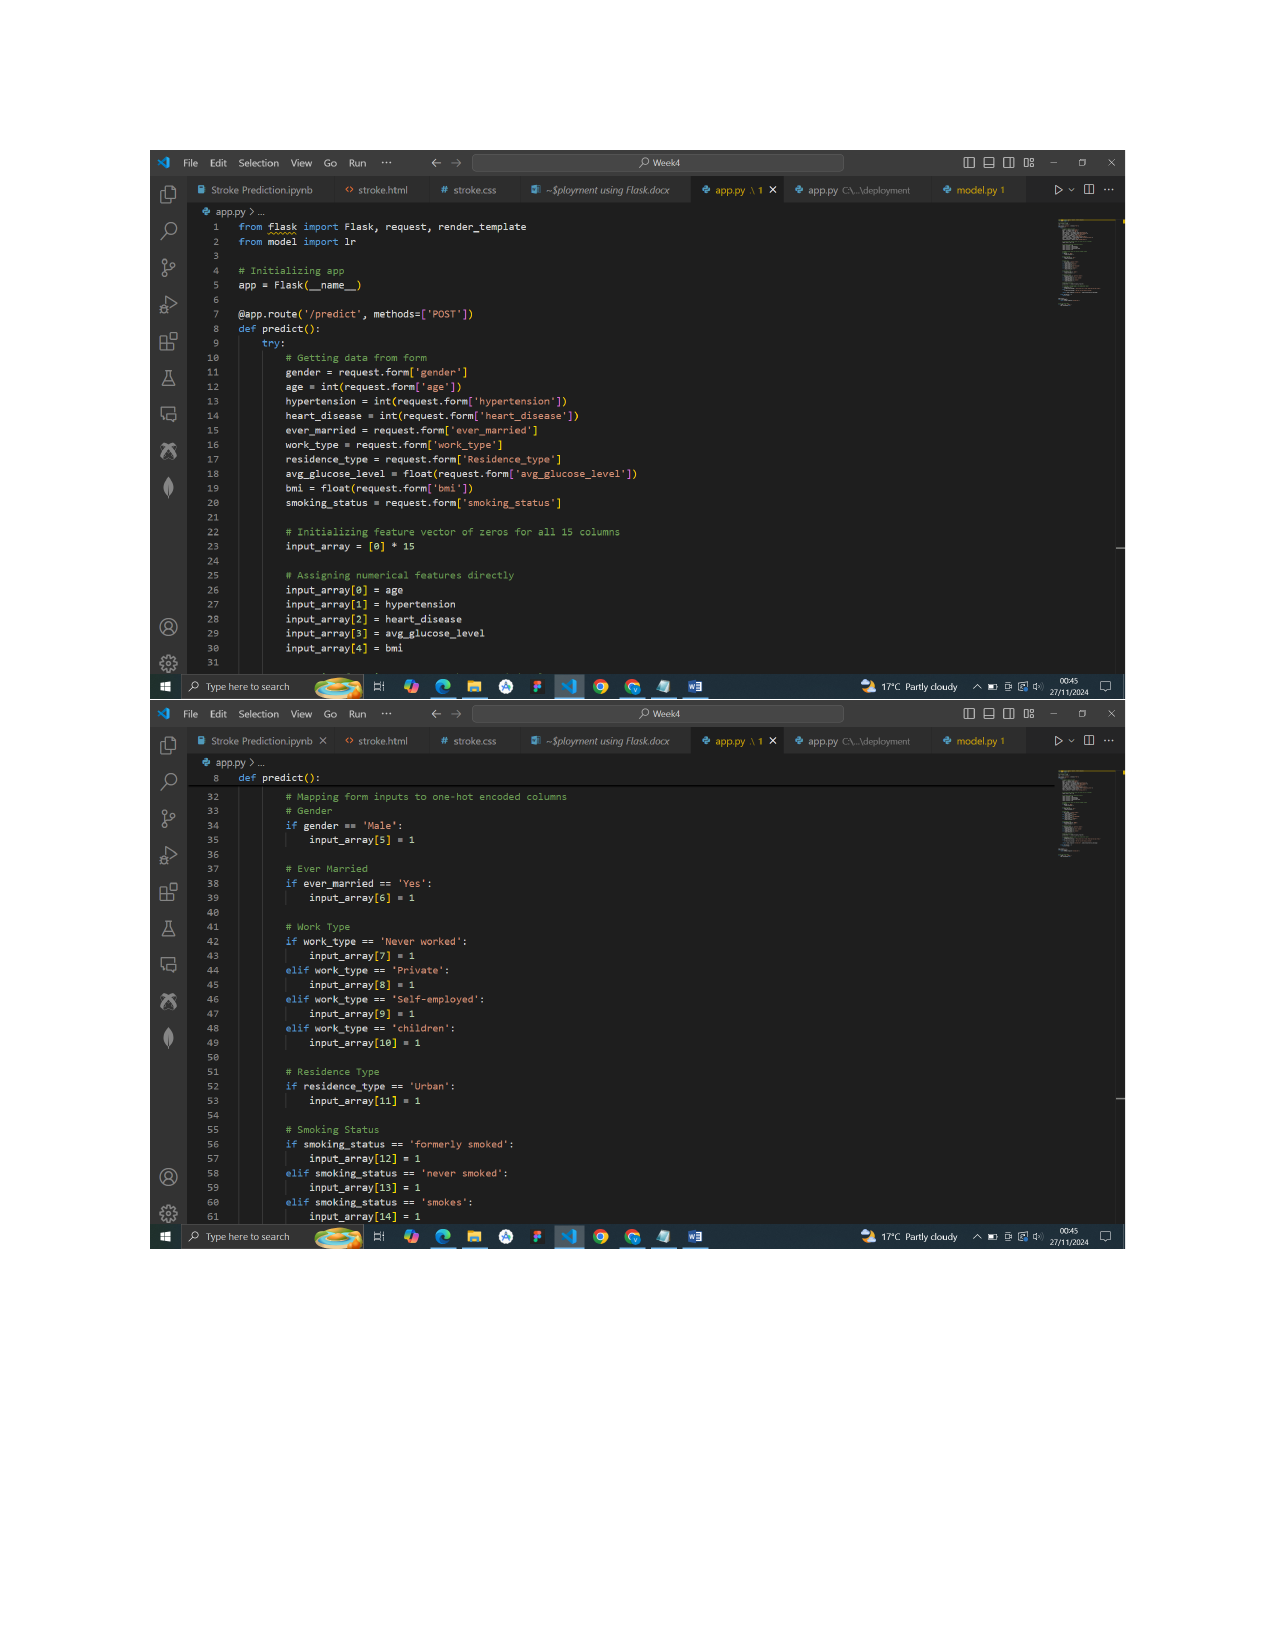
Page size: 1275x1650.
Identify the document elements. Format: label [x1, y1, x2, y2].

picture [150, 700, 1125, 1249]
picture [150, 150, 1125, 699]
